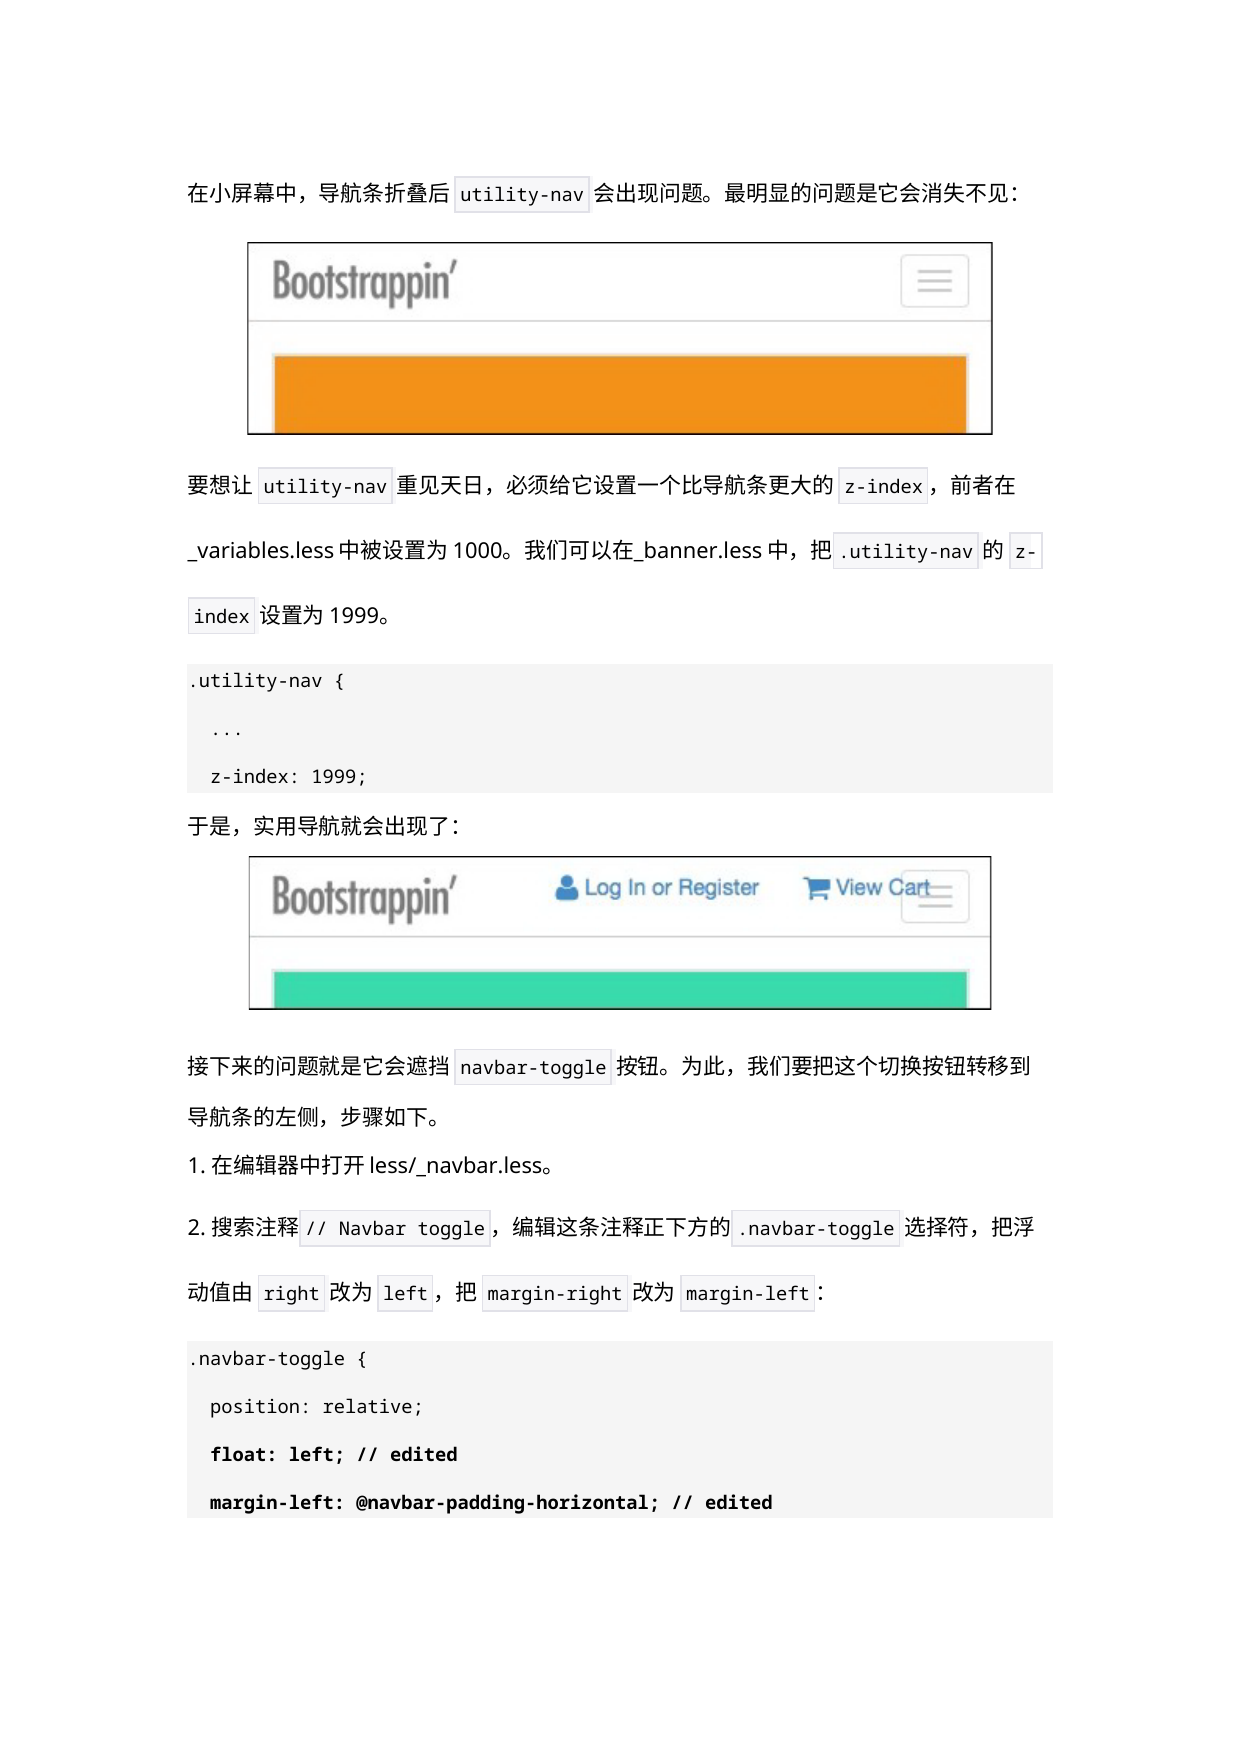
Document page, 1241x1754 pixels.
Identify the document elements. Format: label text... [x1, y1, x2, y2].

text .utility-nav { [187, 664, 1053, 696]
text float: left; // edited [187, 1438, 1053, 1470]
text .navbar-toggle { [187, 1341, 1053, 1374]
text z-index: 1999; [187, 760, 1053, 793]
text 2. 搜索注释// Navbar toggle，编辑这条注释正下方的.navbar-toggle选择符，把浮动值由right改为left，把margin-right改为margin-left： [187, 1196, 1053, 1326]
text 于是，实用导航就会出现了： [187, 808, 1053, 841]
text 要想让utility-nav重见天日，必须给它设置一个比导航条更大的z-index，前者在_variables.less中被设置为1000。我们可以在_banner.less中，把.utility-nav的z-index设置为1999。 [187, 453, 1053, 648]
text 在小屏幕中，导航条折叠后utility-nav会出现问题。最明显的问题是它会消失不见： [187, 162, 1053, 227]
text 接下来的问题就是它会遮挡navbar-toggle按钮。为此，我们要把这个切换按钮转移到导航条的左侧，步骤如下。 [187, 1034, 1053, 1132]
picture [248, 856, 992, 1010]
text ... [187, 712, 1053, 744]
text position: relative; [187, 1389, 1053, 1422]
text margin-left: @navbar-padding-horizontal; // edited [187, 1486, 1053, 1518]
text 1. 在编辑器中打开less/_navbar.less。 [187, 1148, 1053, 1180]
picture [247, 242, 993, 435]
